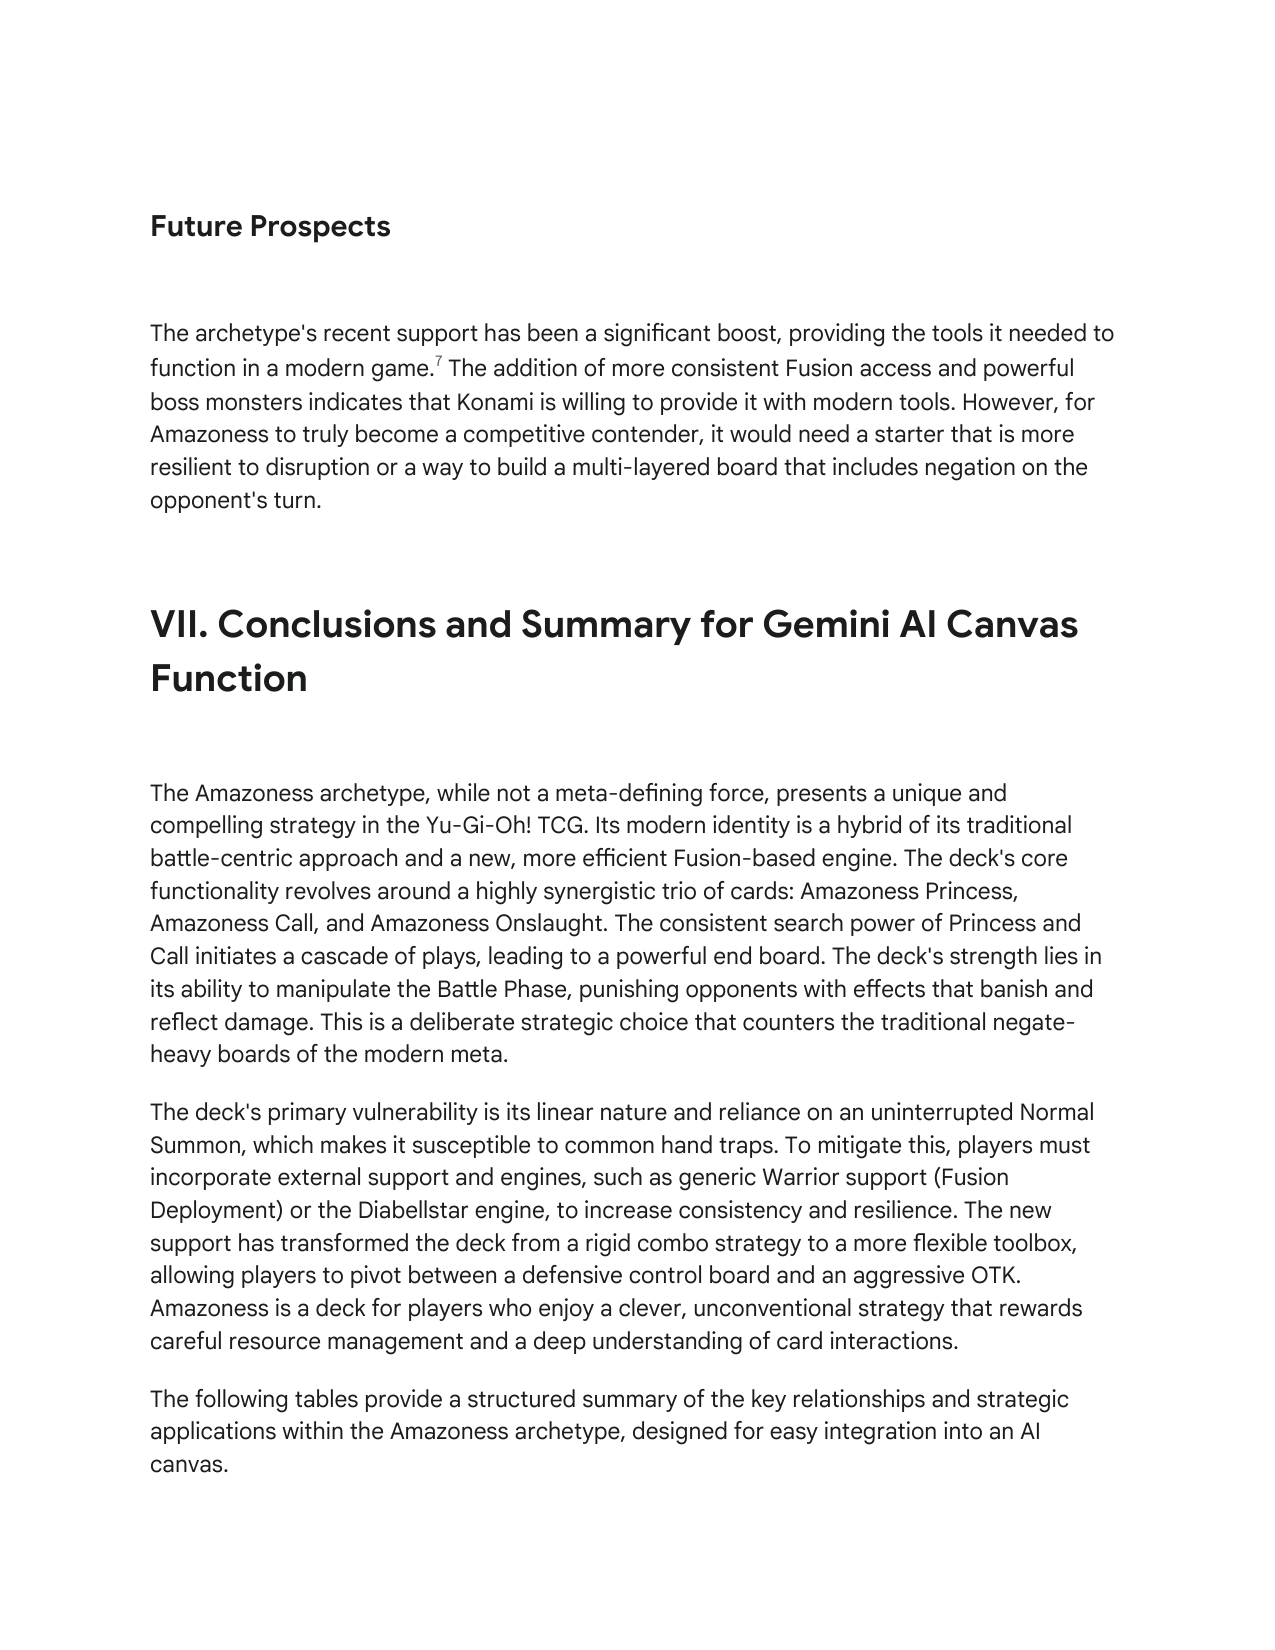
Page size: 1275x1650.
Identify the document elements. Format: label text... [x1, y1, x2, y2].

text The Amazoness archetype, while not a meta-defining force, presents a unique and compelling strategy in the Yu-Gi-Oh! TCG. Its modern identity is a hybrid of its traditional battle-centric approach and a new, more efficient Fusion-based engine. The deck's core functionality revolves around a highly synergistic trio of cards: Amazoness Princess, Amazoness Call, and Amazoness Onslaught. The consistent search power of Princess and Call initiates a cascade of plays, leading to a powerful end board. The deck's strength lies in its ability to manipulate the Battle Phase, punishing opponents with effects that banish and reflect damage. This is a deliberate strategic choice that counters the traditional negate-heavy boards of the modern meta. [150, 779, 1125, 1069]
text The archetype's recent support has been a significant boost, providing the tools it needed to function in a modern game.7 The addition of more consistent Fusion access and powerful boss monsters indicates that Konami is willing to provide it with modern tools. However, for Amazoness to truly become a competitive contender, it would need a starter that is more resilient to disruption or a way to build a multi-layered board that includes negation on the opponent's turn. [150, 319, 1125, 515]
subtitle VII. Conclusions and Summary for Gemini AI Canvas Function [150, 602, 1125, 702]
subtitle Future Prospects [150, 208, 1125, 244]
text The following tables provide a structured summary of the key relationships and strategic applications within the Amazoness archetype, designed for easy integration into an AI canvas. [150, 1385, 1125, 1479]
text The deck's primary vulnerability is its linear nature and reliance on an uninterrupted Normal Summon, which makes it susceptible to common hand traps. To mitigate this, players must incorporate external support and engines, such as generic Warrior support (Fusion Deployment) or the Diabellstar engine, to increase consistency and resilience. The new support has transformed the deck from a rigid combo strategy to a more flexible toolbox, allowing players to pivot between a defensive control board and an aggressive OTK. Amazoness is a deck for players who enjoy a clever, unconventional strategy that rewards careful resource management and a deep understanding of card interactions. [150, 1098, 1125, 1356]
